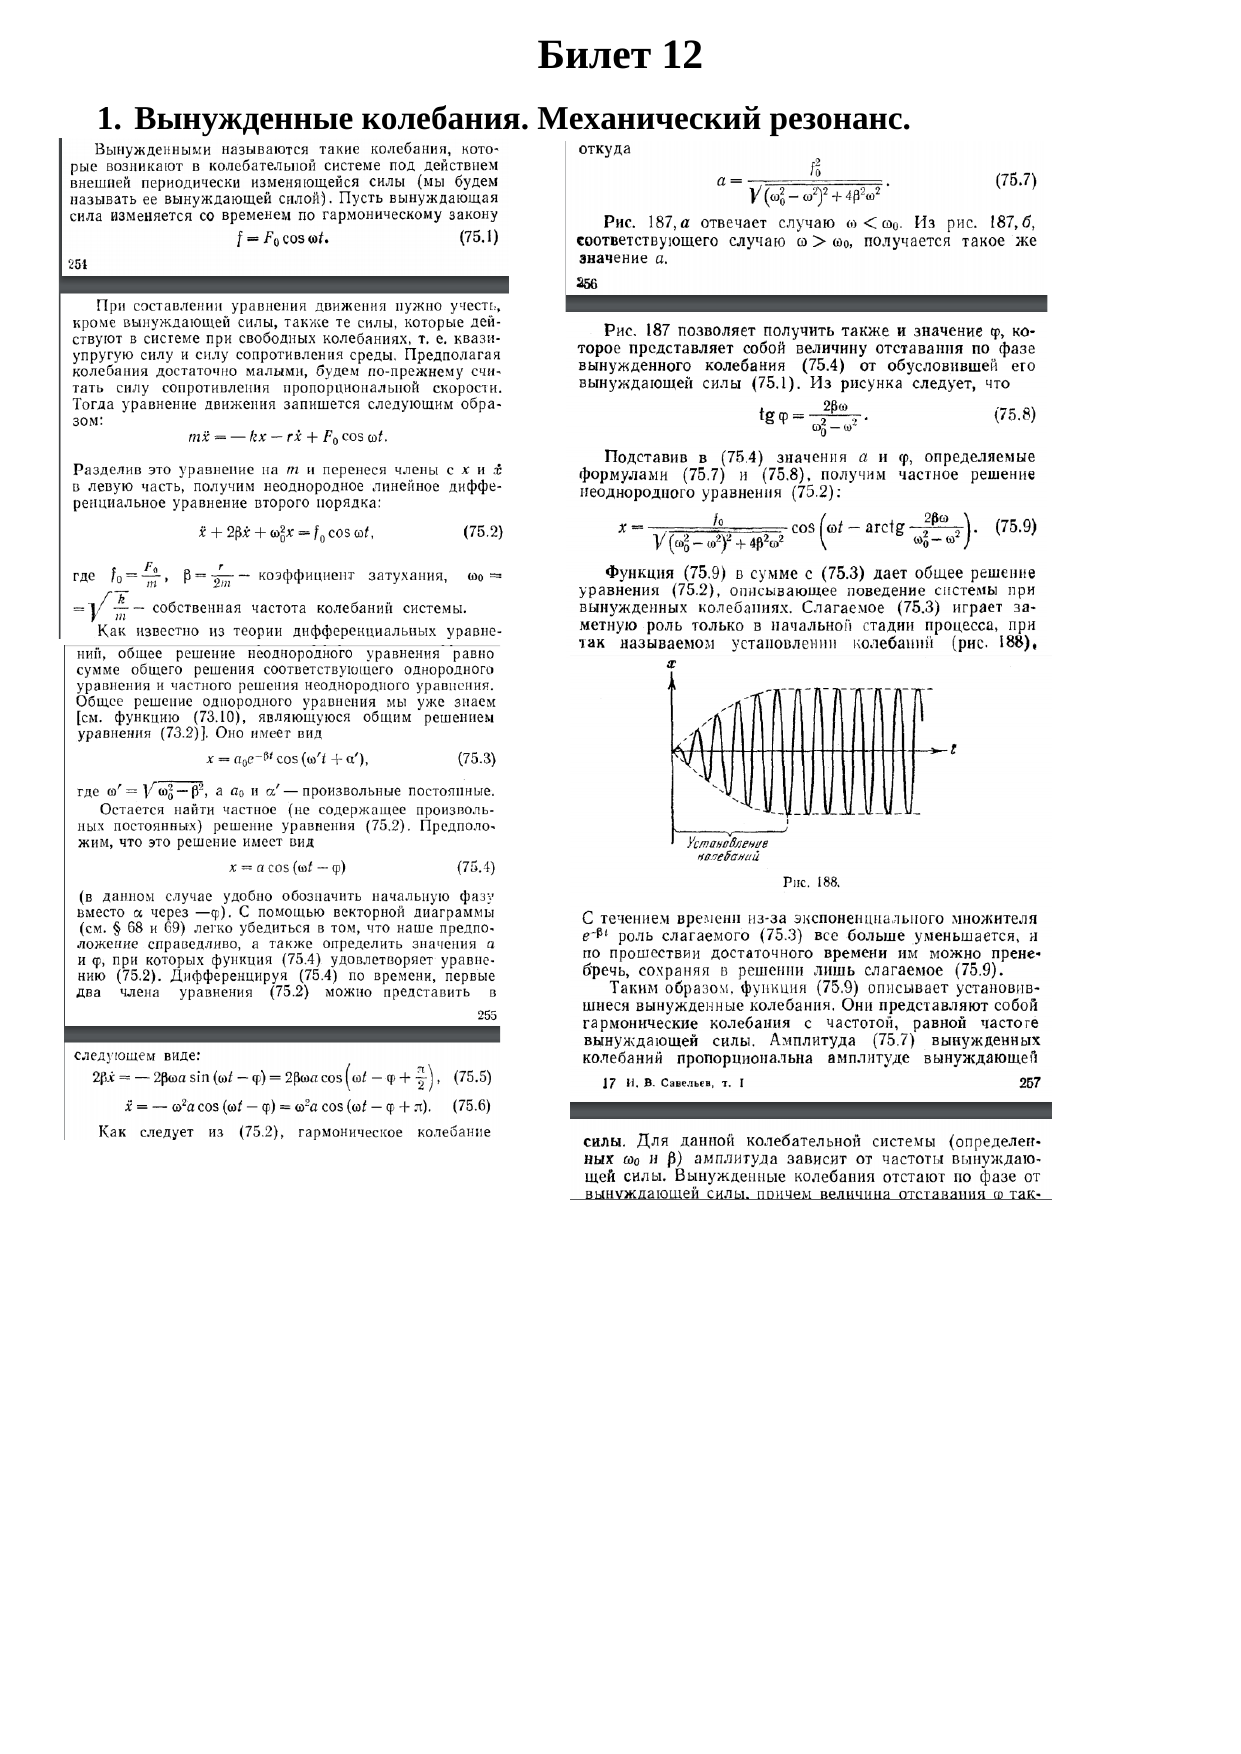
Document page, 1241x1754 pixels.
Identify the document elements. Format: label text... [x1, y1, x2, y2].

text Билет 12 [59, 29, 1181, 77]
picture [58, 138, 509, 639]
list Вынужденные колебания. Механический резонанс. [97, 98, 1181, 136]
picture [64, 645, 501, 1140]
picture [565, 141, 1052, 1200]
